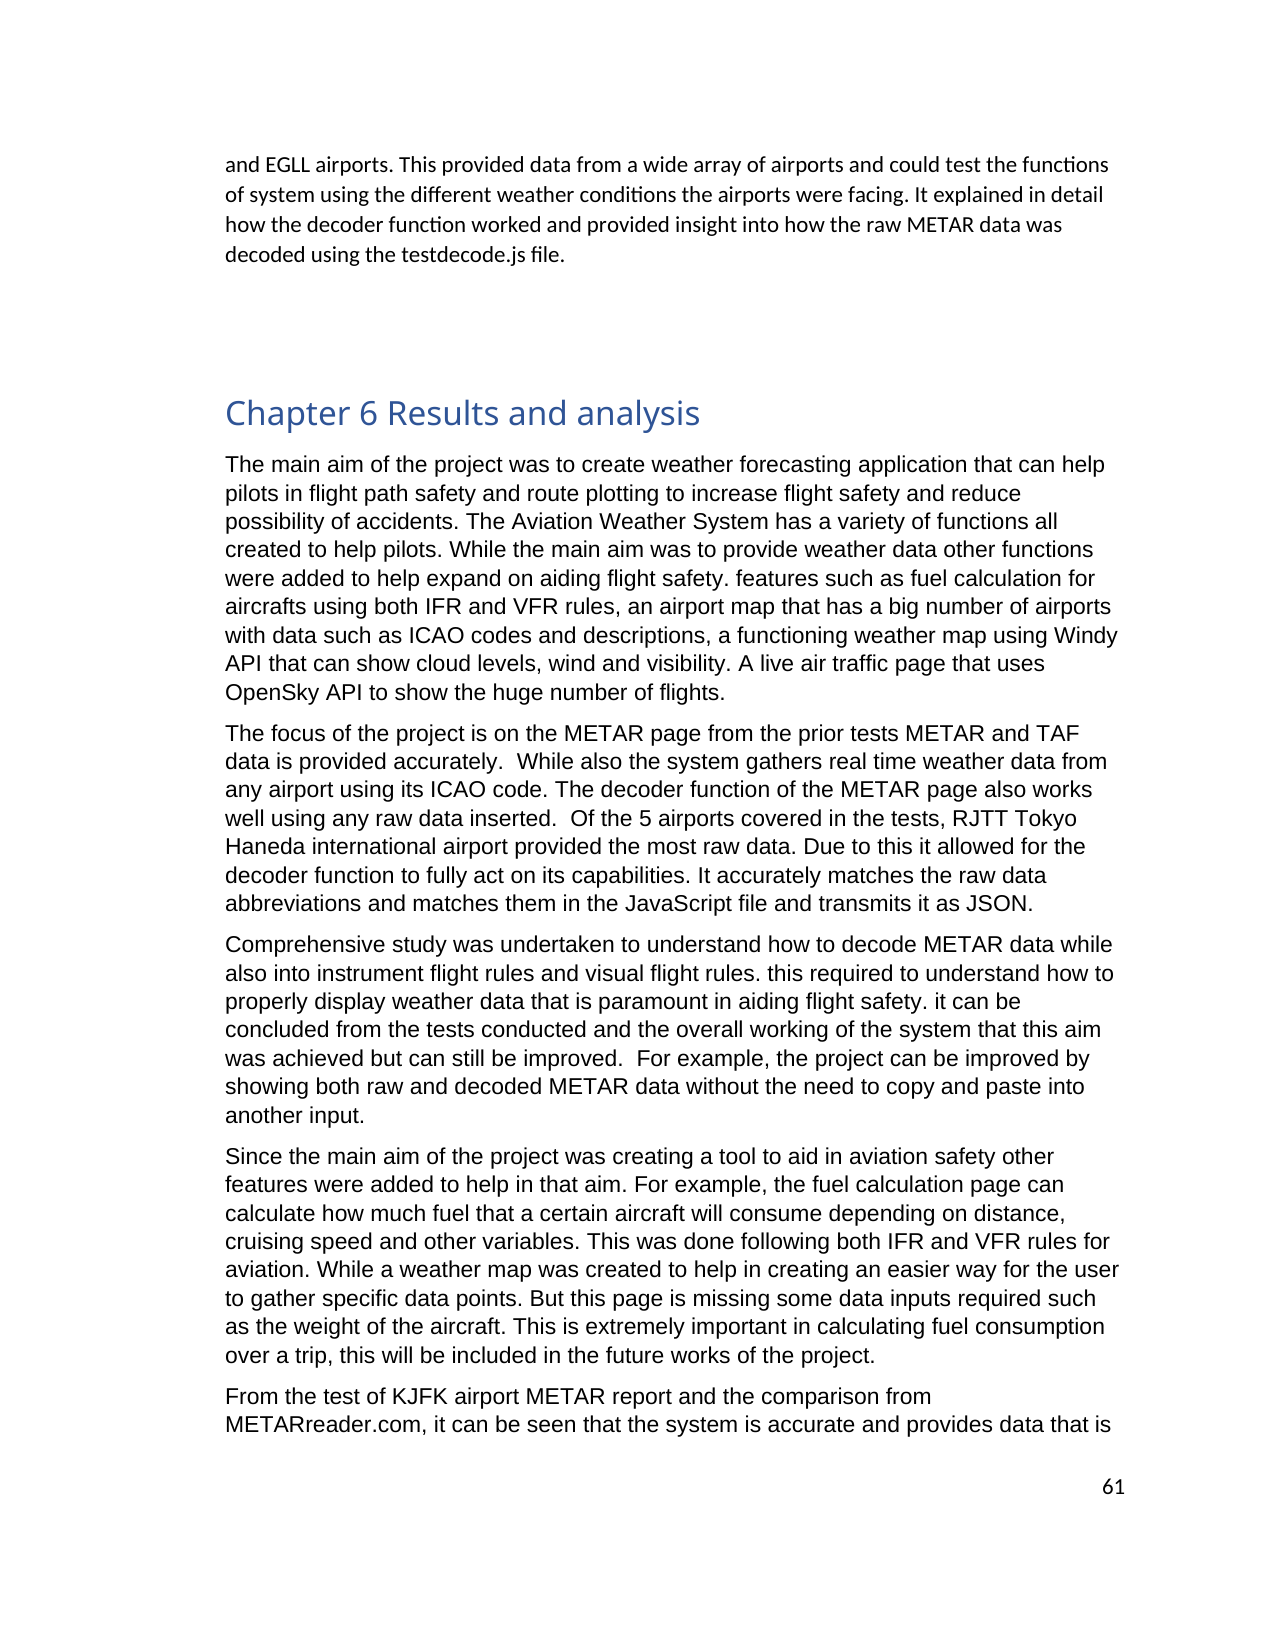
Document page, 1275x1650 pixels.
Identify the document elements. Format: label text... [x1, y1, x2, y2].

subtitle Chapter 6 Results and analysis [225, 389, 1125, 435]
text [225, 1383, 1125, 1437]
text Since the main aim of the project was creating a tool to aid in aviation safety other features were added to help in that aim. For example, the fuel calculation page can calculate how much fuel that a certain aircraft will consume depending on distance, cruising speed and other variables. This was done following both IFR and VFR rules for aviation. While a weather map was created to help in creating an easier way for the user to gather specific data points. But this page is missing some data inputs required such as the weight of the aircraft. This is extremely important in calculating fuel consumption over a trip, this will be included in the future works of the project. [225, 1143, 1125, 1368]
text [225, 150, 1125, 269]
text Comprehensive study was undertaken to understand how to decode METAR data while also into instrument flight rules and visual flight rules. this required to understand how to properly display weather data that is paramount in aiding flight safety. it can be concluded from the tests conducted and the overall working of the system that this aim was achieved but can still be improved. For example, the project can be improved by showing both raw and decoded METAR data without the need to copy and paste into another input. [225, 931, 1125, 1128]
text The main aim of the project was to create weather forecasting application that can help pilots in flight path safety and route plotting to increase flight safety and reduce possibility of accidents. The Aviation Weather System has a variety of functions all created to help pilots. While the main aim was to provide weather data other functions were added to help expand on aiding flight safety. features such as fuel calculation for aircrafts using both IFR and VFR rules, an airport map that has a big number of airports with data such as ICAO codes and descriptions, a functioning weather map using Windy API that can show cloud levels, wind and visibility. A live air traffic page that uses OpenSky API to show the huge number of flights. [225, 451, 1125, 705]
text The focus of the project is on the METAR page from the prior tests METAR and TAF data is provided accurately. While also the system gathers real time weather data from any airport using its ICAO code. The decoder function of the METAR page also works well using any raw data inserted. Of the 5 airports covered in the tests, RJTT Tokyo Haneda international airport provided the most raw data. Due to this it allowed for the decoder function to fully act on its capabilities. It accurately matches the raw data abbreviations and matches them in the JavaScript file and transmits it as JSON. [225, 719, 1125, 916]
